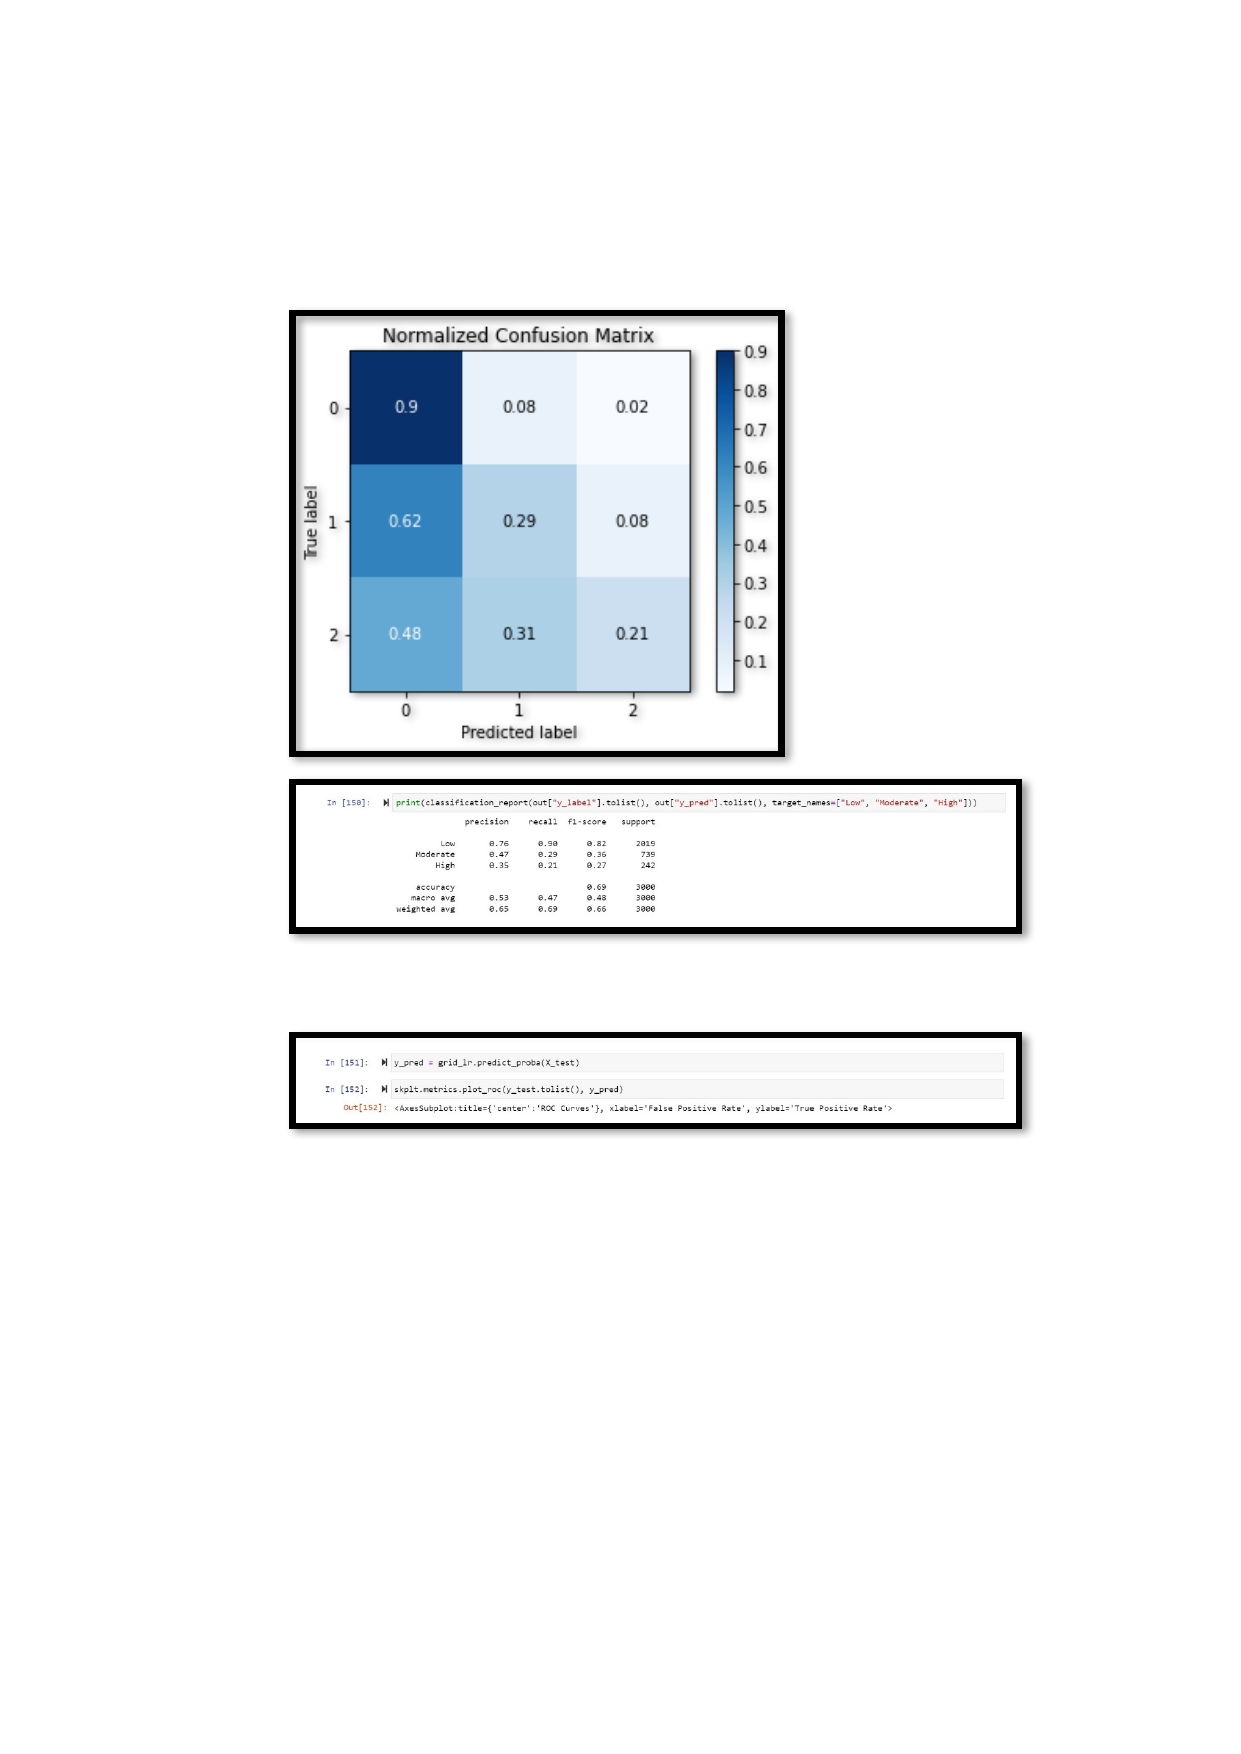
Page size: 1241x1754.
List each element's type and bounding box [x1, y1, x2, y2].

picture [296, 1038, 1016, 1123]
picture [296, 316, 778, 751]
picture [296, 785, 1016, 927]
